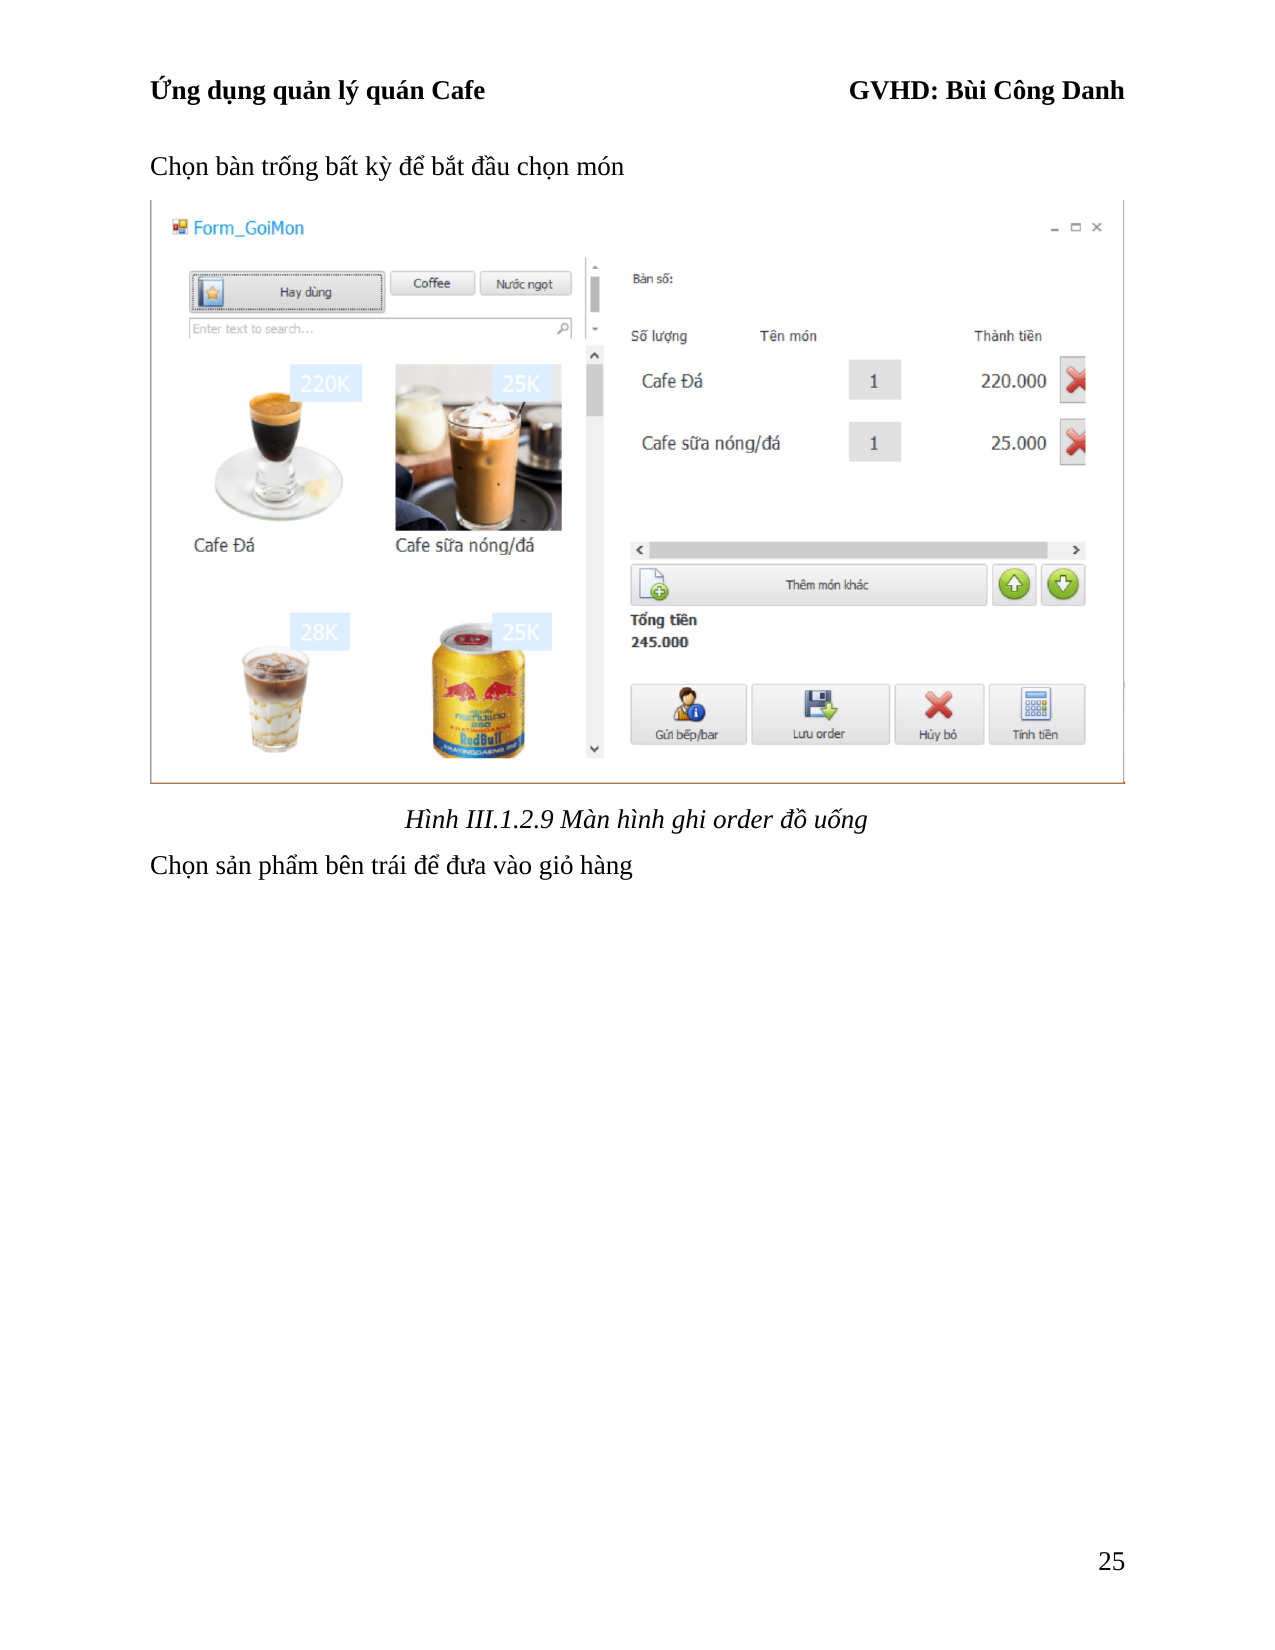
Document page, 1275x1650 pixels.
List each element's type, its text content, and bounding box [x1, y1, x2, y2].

picture [150, 200, 1125, 784]
text Chọn sản phẩm bên trái để đưa vào giỏ hàng [150, 849, 1125, 881]
text Chọn bàn trống bất kỳ để bắt đầu chọn món [150, 150, 1125, 181]
